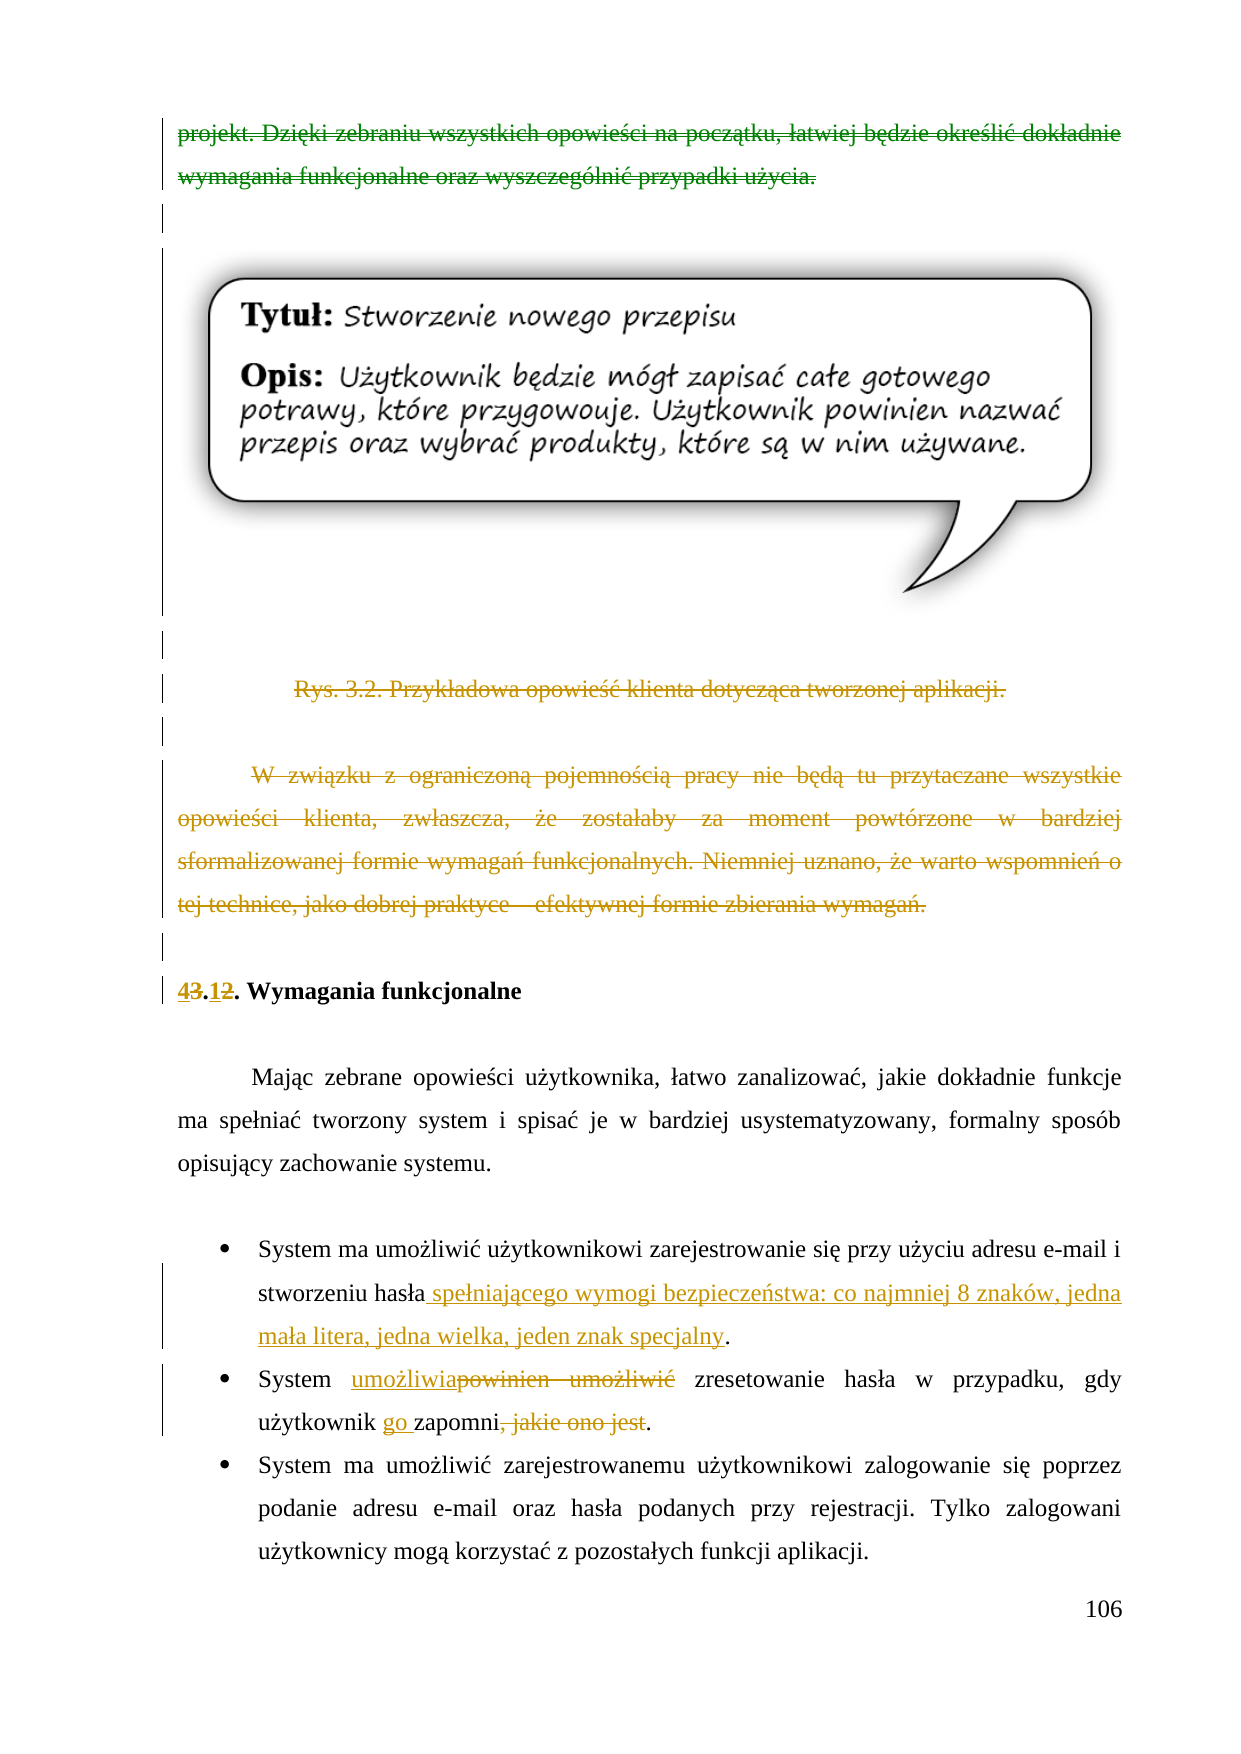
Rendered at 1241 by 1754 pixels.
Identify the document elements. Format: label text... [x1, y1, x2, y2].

picture [192, 266, 1105, 593]
list System ma umożliwić zarejestrowanemu użytkownikowi zalogowanie się poprzez podanie adresu e-mail oraz hasła podanych przy rejestracji. Tylko zalogowani użytkownicy mogą korzystać z pozostałych funkcji aplikacji. [220, 1450, 1122, 1565]
text Mając zebrane opowieści użytkownika, łatwo zanalizować, jakie dokładnie funkcje ma spełniać tworzony system i spisać je w bardziej usystematyzowany, formalny sposób opisujący zachowanie systemu. [177, 1062, 1122, 1177]
subtitle .. Wymagania funkcjonalne [177, 976, 1122, 1004]
list System ma umożliwić użytkownikowi zarejestrowanie się przy użyciu adresu e-mail i stworzeniu hasła. [220, 1234, 1122, 1349]
list System zresetowanie hasła w przypadku, gdy użytkownik zapomni. [220, 1364, 1122, 1436]
